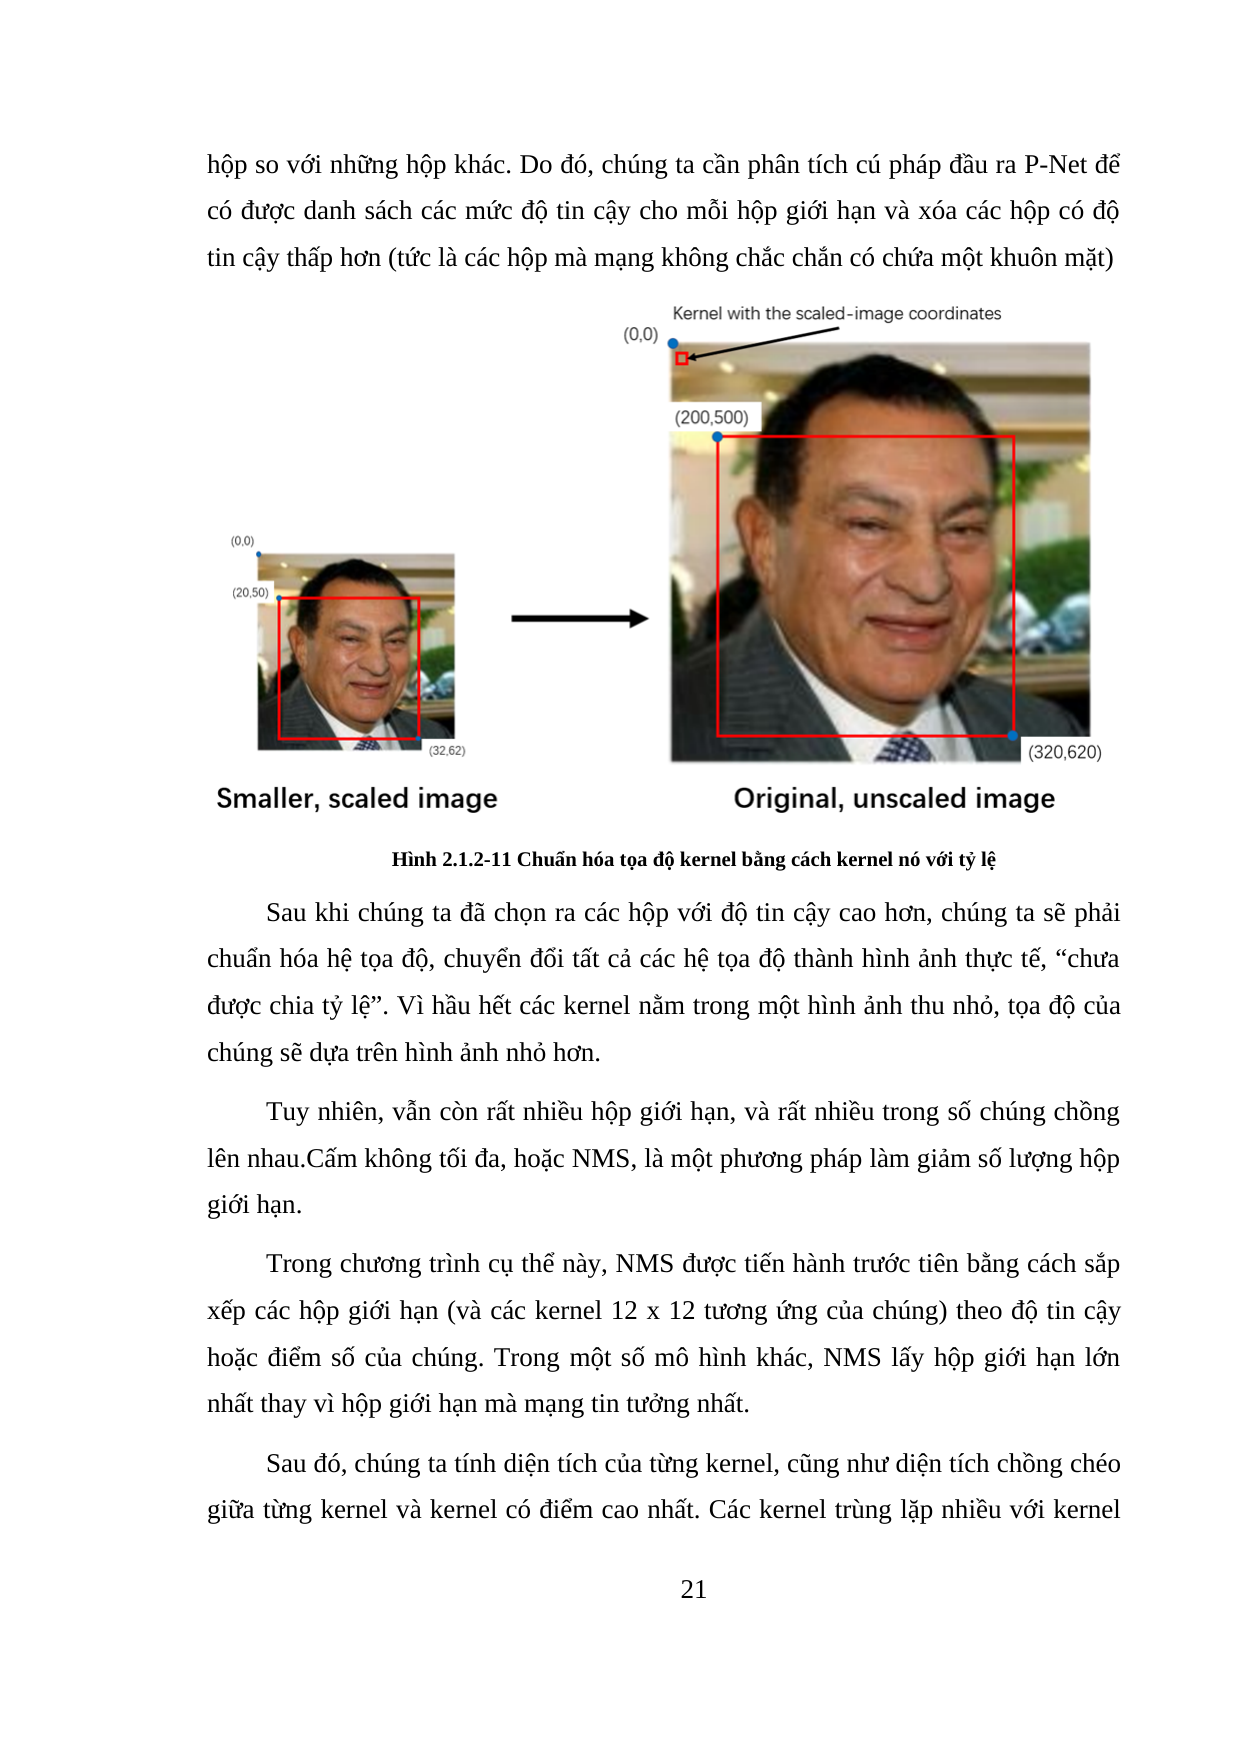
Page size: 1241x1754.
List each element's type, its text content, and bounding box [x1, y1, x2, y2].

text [207, 148, 1122, 272]
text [207, 1447, 1122, 1524]
text Sau khi chúng ta đã chọn ra các hộp với độ tin cậy cao hơn, chúng ta sẽ phải chuẩn hóa hệ tọa độ, chuyển đổi tất cả các hệ tọa độ thành hình ảnh thực tế, “chưa được chia tỷ lệ”. Vì hầu hết các kernel nằm trong một hình ảnh thu nhỏ, tọa độ của chúng sẽ dựa trên hình ảnh nhỏ hơn. [207, 896, 1122, 1067]
text Tuy nhiên, vẫn còn rất nhiều hộp giới hạn, và rất nhiều trong số chúng chồng lên nhau.Cấm không tối đa, hoặc NMS, là một phương pháp làm giảm số lượng hộp giới hạn. [207, 1095, 1122, 1219]
text Trong chương trình cụ thể này, NMS được tiến hành trước tiên bằng cách sắp xếp các hộp giới hạn (và các kernel 12 x 12 tương ứng của chúng) theo độ tin cậy hoặc điểm số của chúng. Trong một số mô hình khác, NMS lấy hộp giới hạn lớn nhất thay vì hộp giới hạn mà mạng tin tưởng nhất. [207, 1247, 1122, 1419]
picture [206, 300, 1122, 820]
